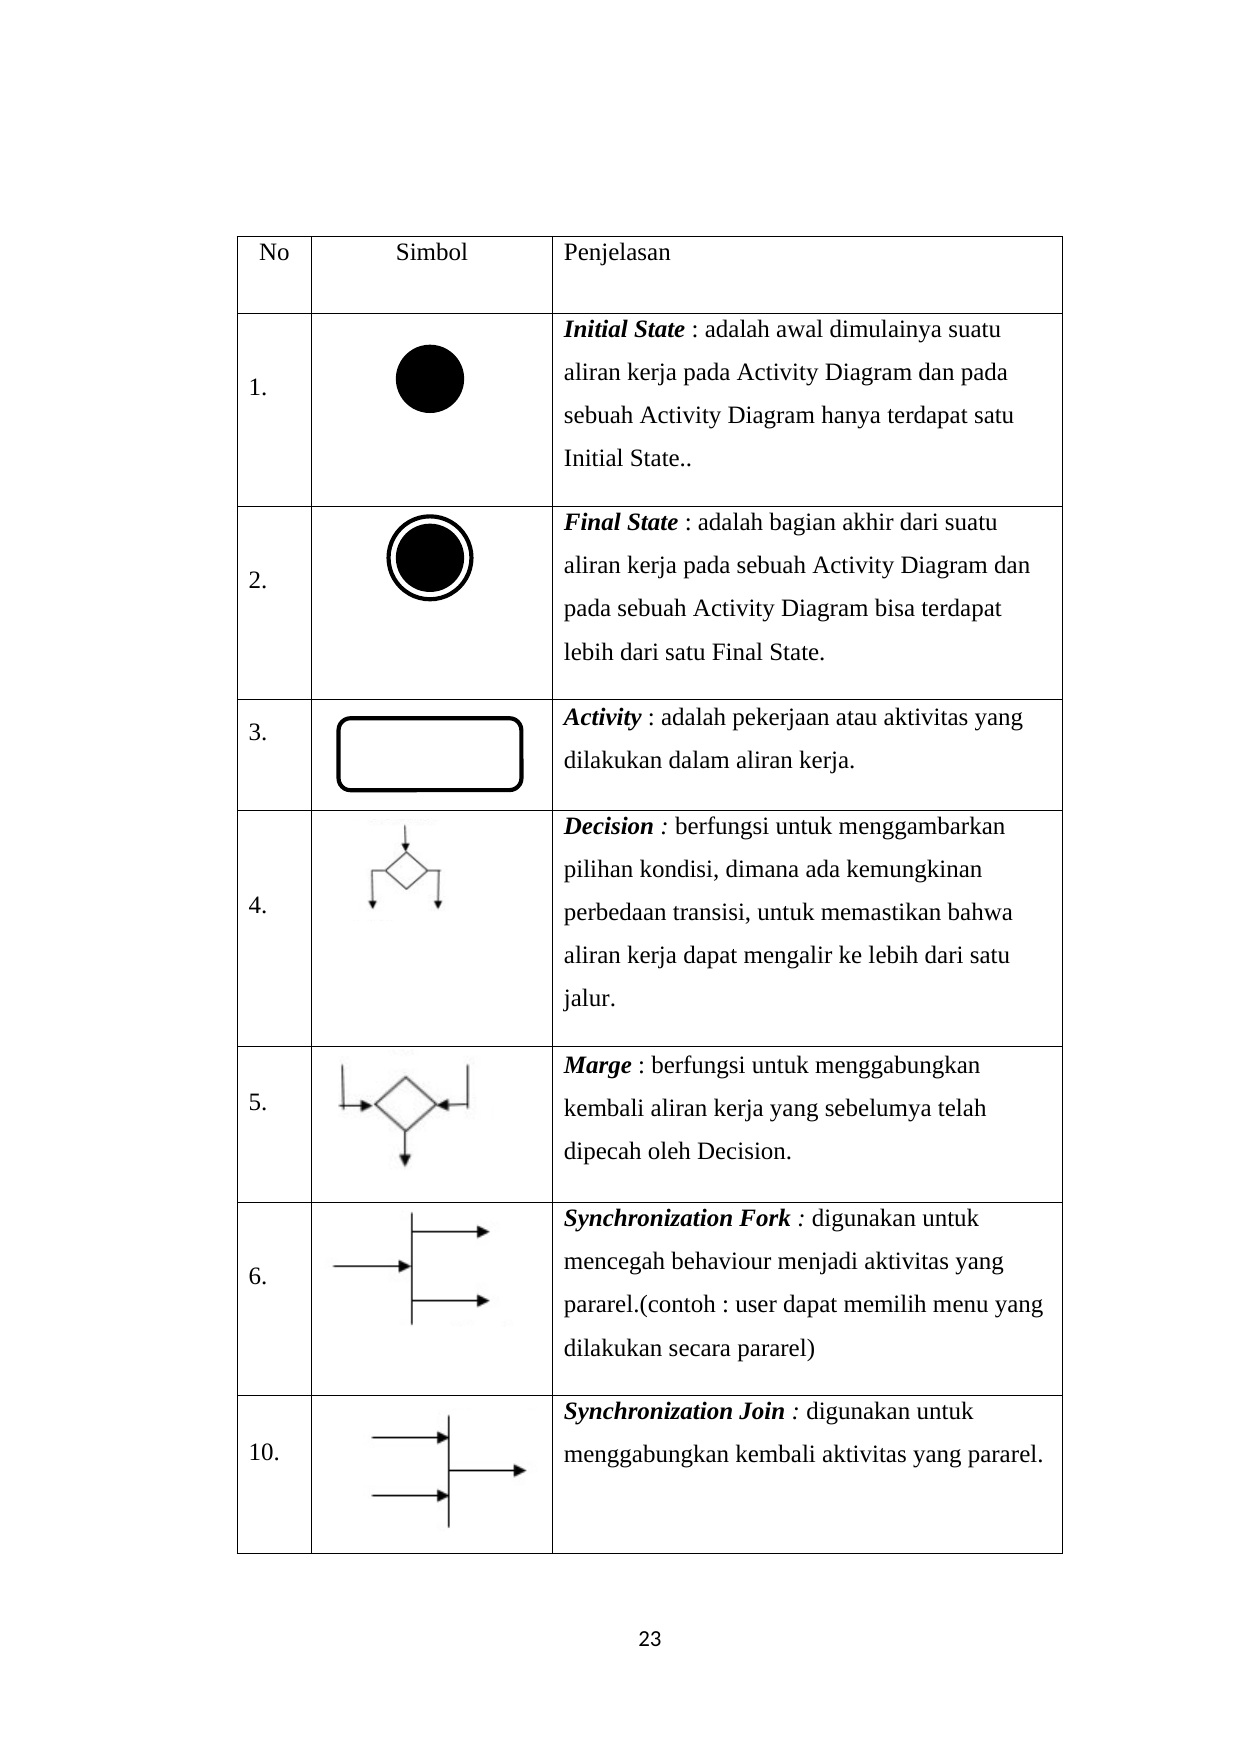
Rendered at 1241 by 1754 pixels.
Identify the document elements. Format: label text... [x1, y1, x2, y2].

table_cell [312, 1047, 552, 1202]
table_header Simbol [312, 237, 552, 313]
table_cell 5. [238, 1047, 311, 1202]
table_cell Initial State : adalah awal dimulainya suatu aliran kerja pada Activity Diagram dan pada sebuah Activity Diagram hanya terdapat satu Initial State.. [553, 314, 1062, 506]
table_cell [312, 314, 552, 506]
table_cell Activity : adalah pekerjaan atau aktivitas yang dilakukan dalam aliran kerja. [553, 700, 1062, 810]
table_cell [312, 1396, 552, 1553]
table_cell [312, 811, 552, 1046]
table_cell Final State : adalah bagian akhir dari suatu aliran kerja pada sebuah Activity Diagram dan pada sebuah Activity Diagram bisa terdapat lebih dari satu Final State. [553, 507, 1062, 699]
table_cell Synchronization Join : digunakan untuk menggabungkan kembali aktivitas yang pararel. [553, 1396, 1062, 1553]
table_header Penjelasan [553, 237, 1062, 313]
table_cell 3. [238, 700, 311, 810]
table_cell 4. [238, 811, 311, 1046]
table_cell 2. [238, 507, 311, 699]
table_cell Decision : berfungsi untuk menggambarkan pilihan kondisi, dimana ada kemungkinan perbedaan transisi, untuk memastikan bahwa aliran kerja dapat mengalir ke lebih dari satu jalur. [553, 811, 1062, 1046]
table_cell 6. [238, 1203, 311, 1395]
table_cell [312, 1203, 552, 1395]
table_header No [238, 237, 311, 313]
picture [322, 1203, 540, 1344]
table_cell Marge : berfungsi untuk menggabungkan kembali aliran kerja yang sebelumya telah dipecah oleh Decision. [553, 1047, 1062, 1202]
table_cell Synchronization Fork : digunakan untuk mencegah behaviour menjadi aktivitas yang pararel.(contoh : user dapat memilih menu yang dilakukan secara pararel) [553, 1203, 1062, 1395]
picture [346, 819, 469, 921]
table_cell [312, 507, 552, 699]
table_cell 1. [238, 314, 311, 506]
table_cell 10. [238, 1396, 311, 1553]
table_cell [312, 700, 552, 810]
